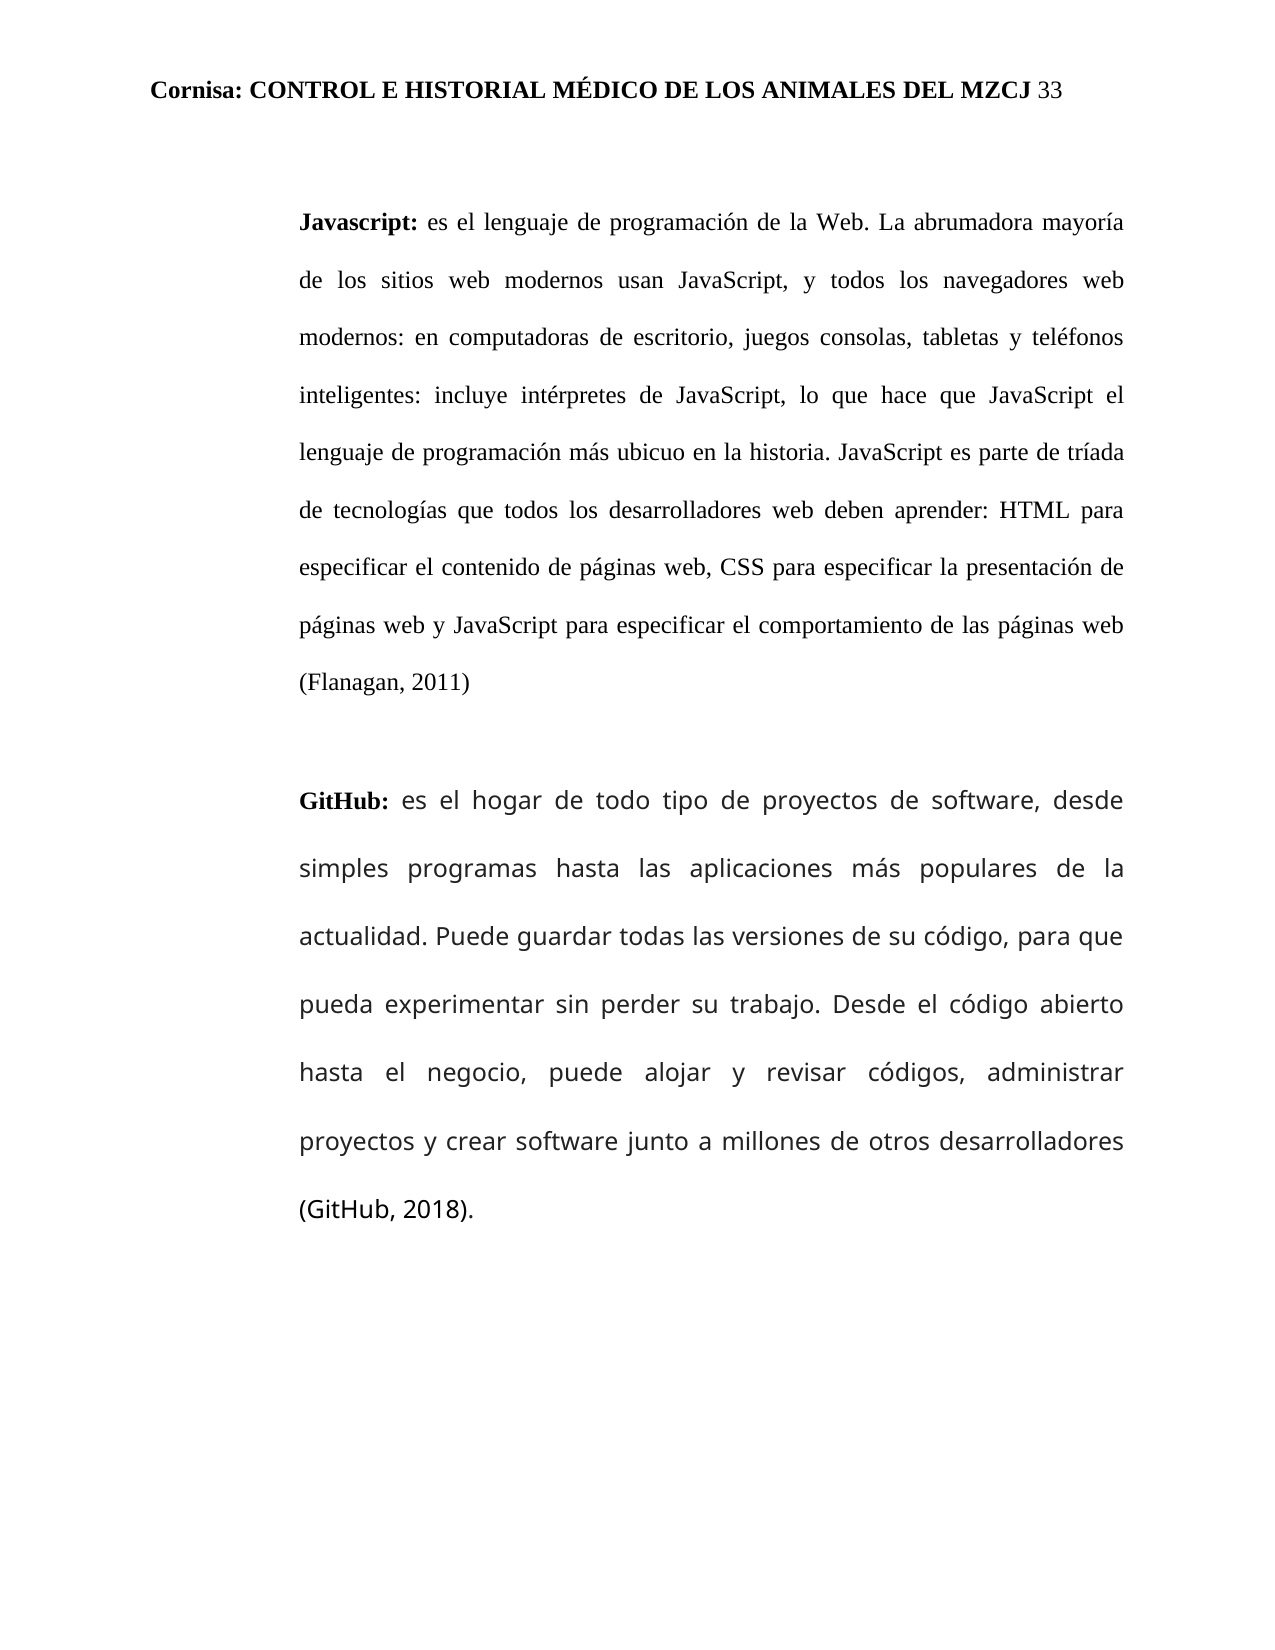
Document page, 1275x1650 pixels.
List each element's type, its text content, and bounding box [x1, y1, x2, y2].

list GitHub: es el hogar de todo tipo de proyectos de software, desde simples programas hasta las aplicaciones más populares de la actualidad. Puede guardar todas las versiones de su código, para que pueda experimentar sin perder su trabajo. Desde el código abierto hasta el negocio, puede alojar y revisar códigos, administrar proyectos y crear software junto a millones de otros desarrolladores . [299, 782, 1125, 1225]
list Javascript: es el lenguaje de programación de la Web. La abrumadora mayoría de los sitios web modernos usan JavaScript, y todos los navegadores web modernos: en computadoras de escritorio, juegos consolas, tabletas y teléfonos inteligentes: incluye intérpretes de JavaScript, lo que hace que JavaScript el lenguaje de programación más ubicuo en la historia. JavaScript es parte de tríada de tecnologías que todos los desarrolladores web deben aprender: HTML para especificar el contenido de páginas web, CSS para especificar la presentación de páginas web y JavaScript para especificar el comportamiento de las páginas web [299, 207, 1125, 696]
